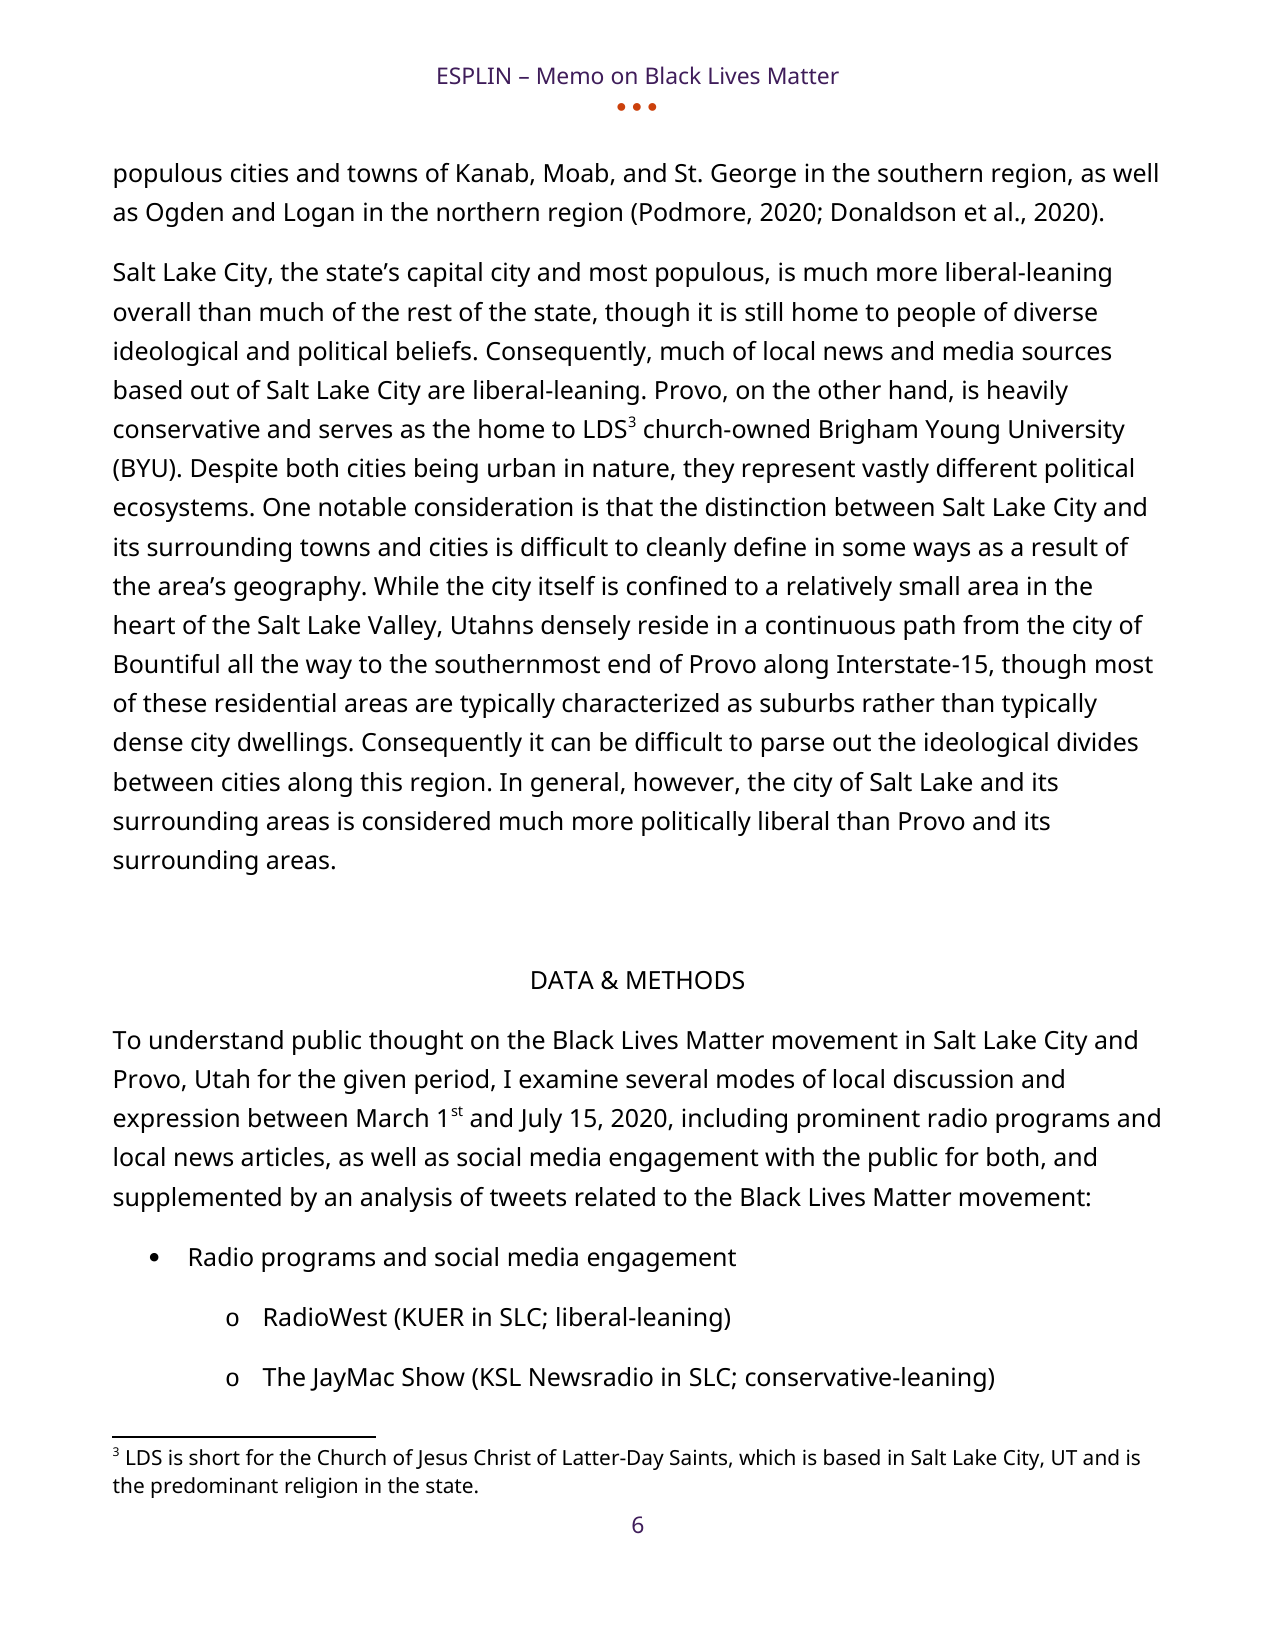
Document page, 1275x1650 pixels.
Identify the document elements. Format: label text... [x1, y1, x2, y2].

text DATA & METHODS [112, 962, 1162, 997]
text To understand public thought on the Black Lives Matter movement in Salt Lake City and Provo, Utah for the given period, I examine several modes of local discussion and expression between March 1st and July 15, 2020, including prominent radio programs and local news articles, as well as social media engagement with the public for both, and supplemented by an analysis of tweets related to the Black Lives Matter movement: [112, 1022, 1162, 1213]
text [112, 156, 1162, 229]
list The JayMac Show (KSL Newsradio in SLC; conservative-leaning) [225, 1359, 1162, 1394]
list Radio programs and social media engagement [150, 1239, 1162, 1273]
list RadioWest (KUER in SLC; liberal-leaning) [225, 1299, 1162, 1333]
text Salt Lake City, the state’s capital city and most populous, is much more liberal-leaning overall than much of the rest of the state, though it is still home to people of diverse ideological and political beliefs. Consequently, much of local news and media sources based out of Salt Lake City are liberal-leaning. Provo, on the other hand, is heavily conservative and serves as the home to LDS church-owned Brigham Young University (BYU). Despite both cities being urban in nature, they represent vastly different political ecosystems. One notable consideration is that the distinction between Salt Lake City and its surrounding towns and cities is difficult to cleanly define in some ways as a result of the area’s geography. While the city itself is confined to a relatively small area in the heart of the Salt Lake Valley, Utahns densely reside in a continuous path from the city of Bountiful all the way to the southernmost end of Provo along Interstate-15, though most of these residential areas are typically characterized as suburbs rather than typically dense city dwellings. Consequently it can be difficult to parse out the ideological divides between cities along this region. In general, however, the city of Salt Lake and its surrounding areas is considered much more politically liberal than Provo and its surrounding areas. [112, 255, 1162, 877]
